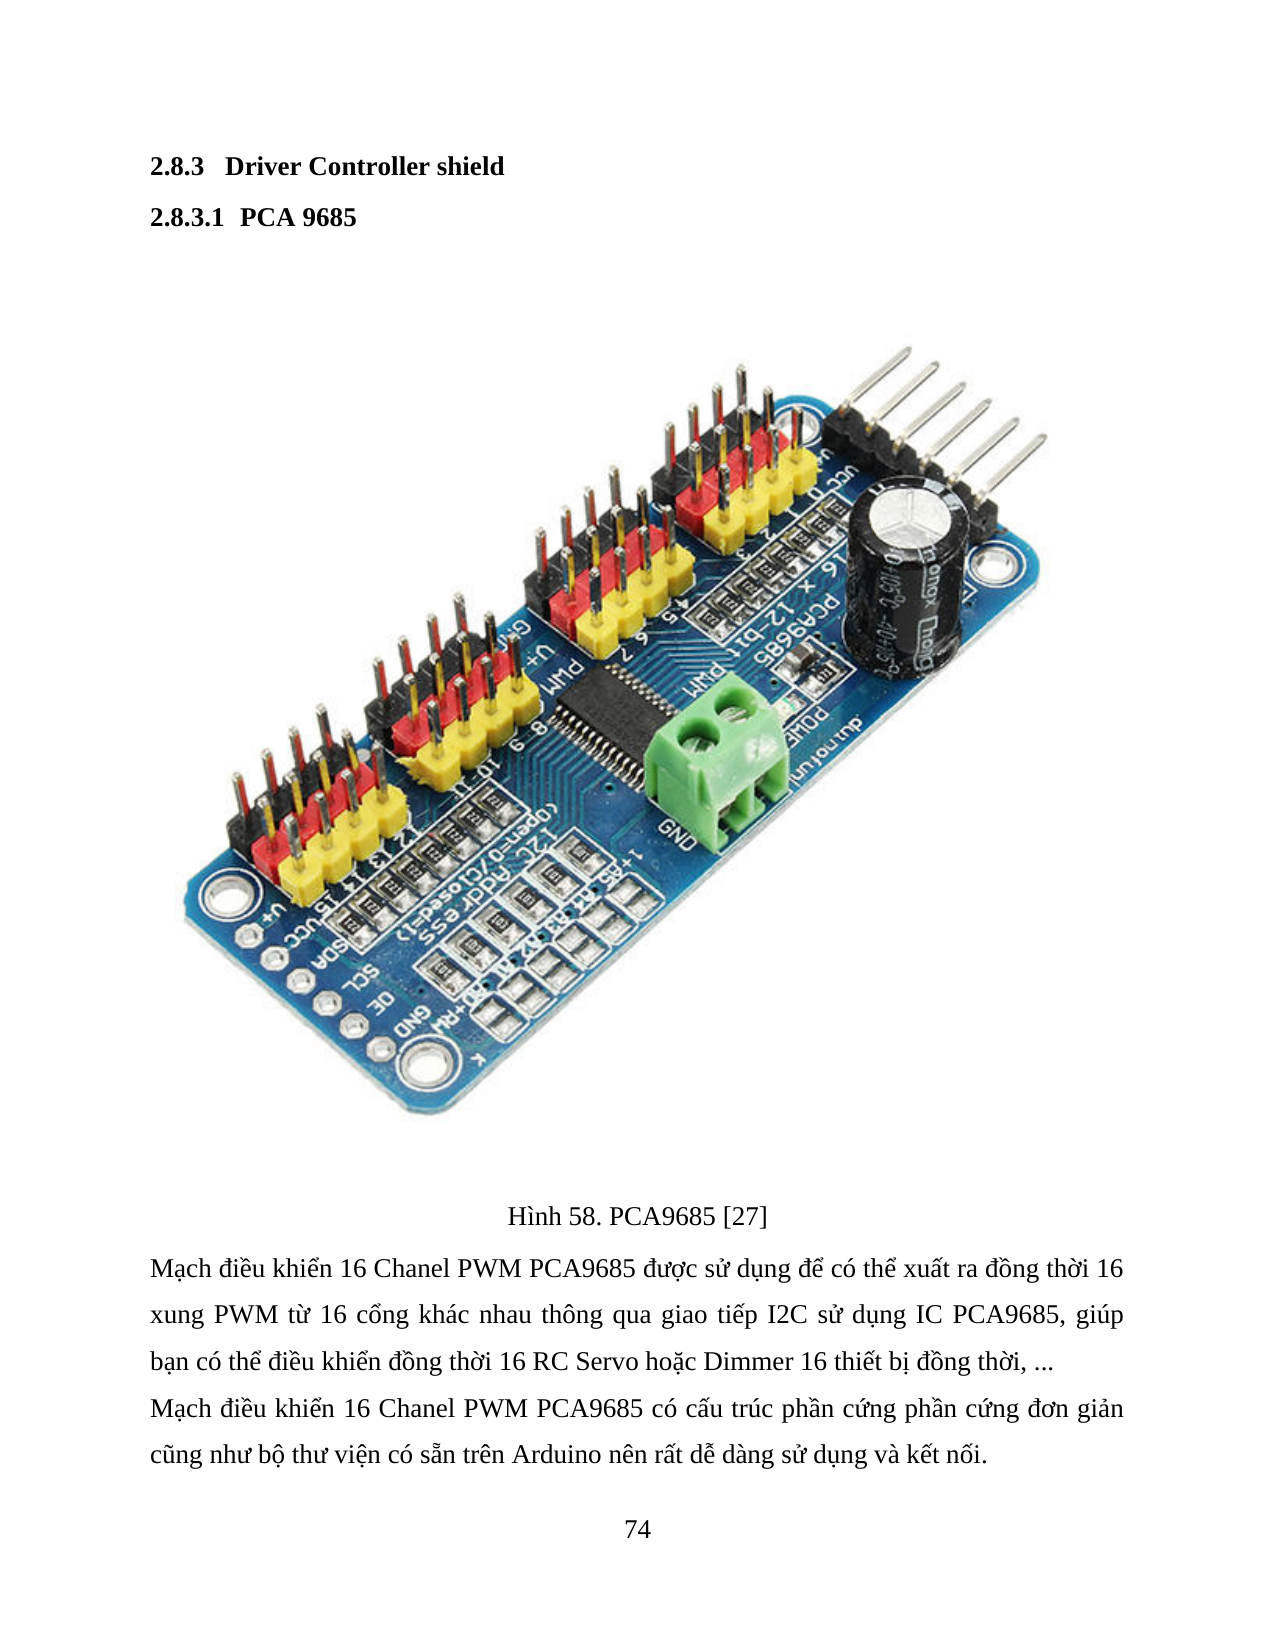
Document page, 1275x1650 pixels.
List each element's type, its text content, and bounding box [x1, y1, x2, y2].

subtitle Driver Controller shield [150, 150, 1125, 181]
text Mạch điều khiển 16 Chanel PWM PCA9685 được sử dụng để có thể xuất ra đồng thời 16 xung PWM từ 16 cổng khác nhau thông qua giao tiếp I2C sử dụng IC PCA9685, giúp bạn có thể điều khiển đồng thời 16 RC Servo hoặc Dimmer 16 thiết bị đồng thời, ... [150, 1252, 1125, 1376]
text Mạch điều khiển 16 Chanel PWM PCA9685 có cấu trúc phần cứng phần cứng đơn giản cũng như bộ thư viện có sẵn trên Arduino nên rất dễ dàng sử dụng và kết nối. [150, 1392, 1125, 1469]
picture [150, 247, 1087, 1185]
text Hình 58. PCA9685 [150, 1200, 1125, 1231]
subtitle PCA 9685 [150, 201, 1125, 232]
